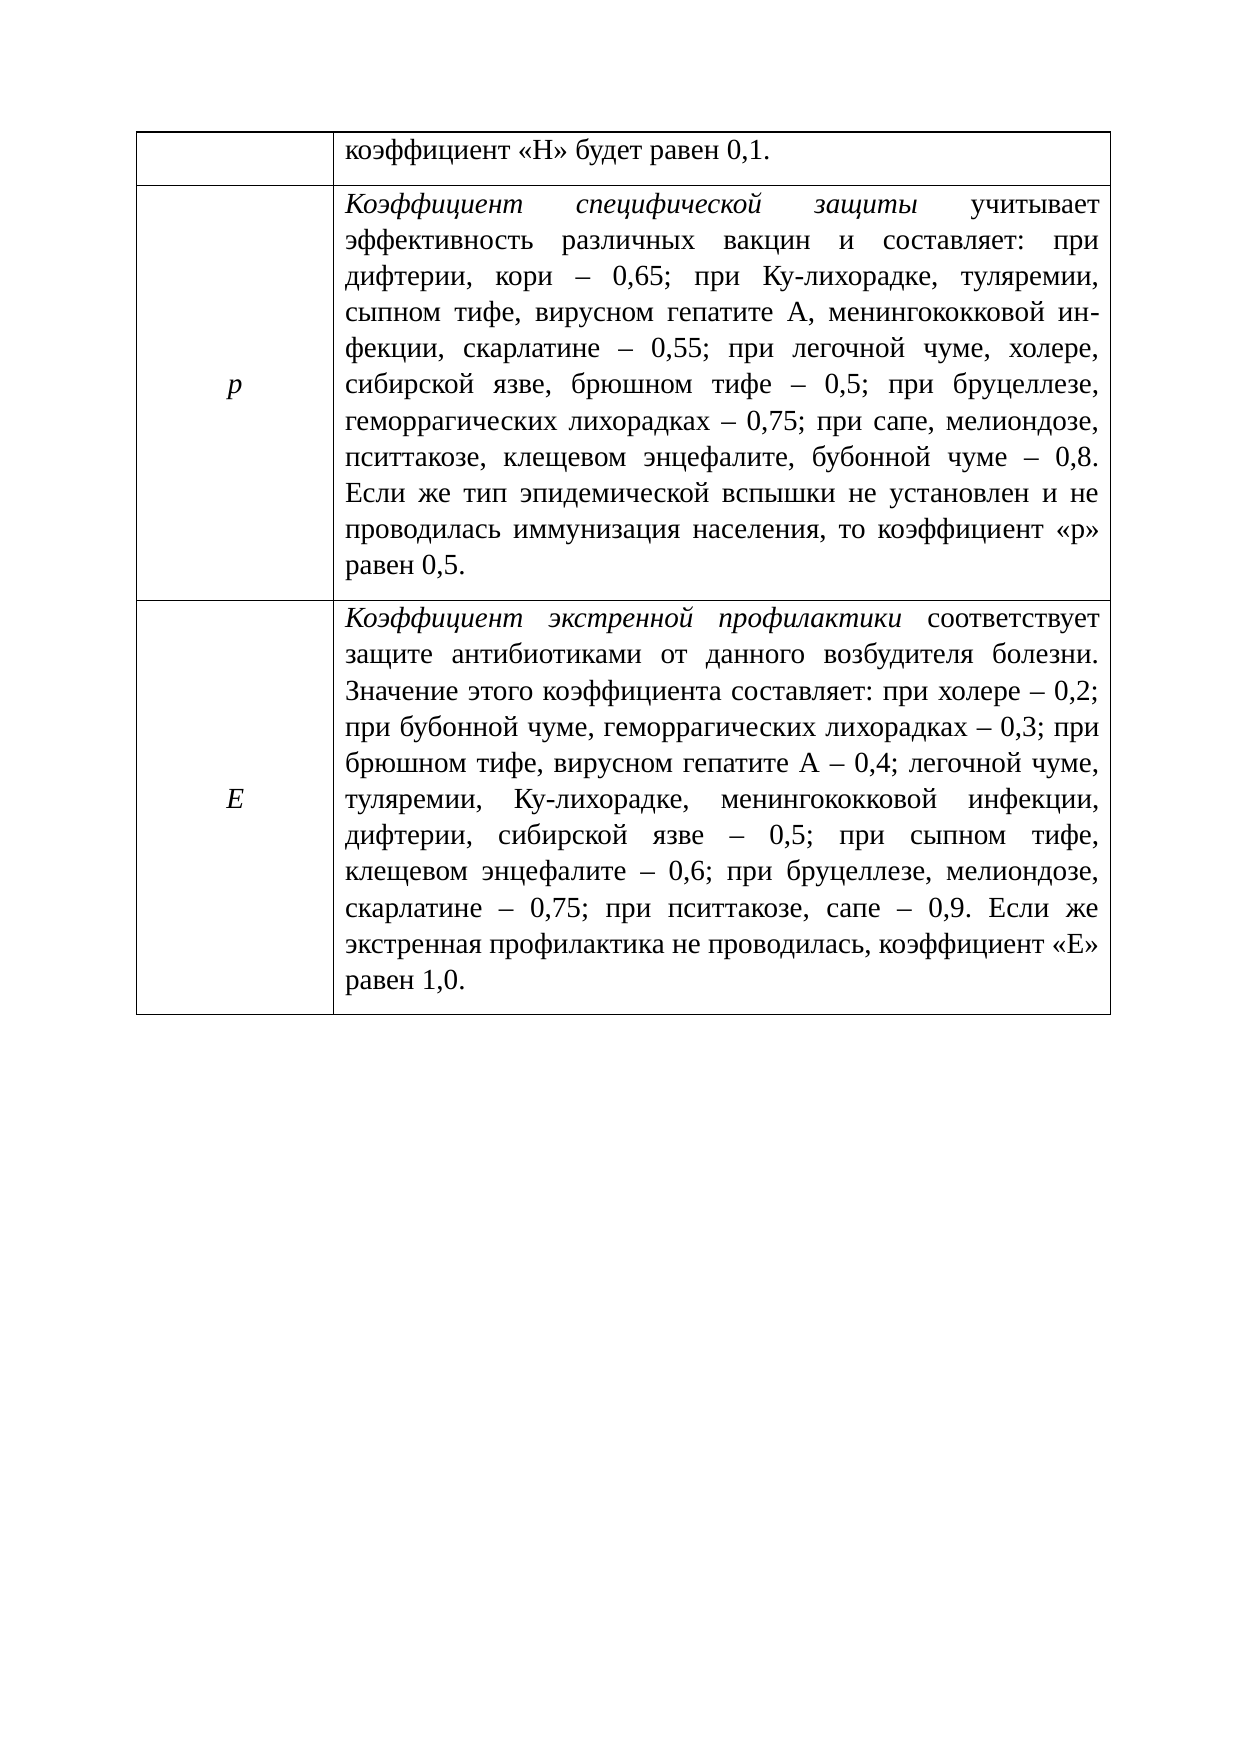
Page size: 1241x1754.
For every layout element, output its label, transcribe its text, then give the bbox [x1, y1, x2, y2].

table_cell Е [137, 601, 333, 1014]
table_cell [334, 133, 1110, 185]
table_cell Коэффициент специфической защиты учитывает эффективность различных вакцин и составляет: при дифтерии, кори – 0,65; при Ку-лихорадке, туляремии, сыпном тифе, вирусном гепатите А, менингококковой инфекции, скарлатине – 0,55; при легочной чуме, холере, сибирской язве, брюшном тифе – 0,5; при бруцеллезе, геморрагических лихорадках – 0,75; при сапе, мелиондозе, пситтакозе, клещевом энцефалите, бубонной чуме – 0,8. Если же тип эпидемической вспышки не установлен и не проводилась иммунизация населения, то коэффициент «р» равен 0,5. [334, 186, 1110, 599]
table_cell Коэффициент экстренной профилактики соответствует защите антибиотиками от данного возбудителя болезни. Значение этого коэффициента составляет: при холере – 0,2; при бубонной чуме, геморрагических лихорадках – 0,3; при брюшном тифе, вирусном гепатите А – 0,4; легочной чуме, туляремии, Ку-лихорадке, менингококковой инфекции, дифтерии, сибирской язве – 0,5; при сыпном тифе, клещевом энцефалите – 0,6; при бруцеллезе, мелиондозе, скарлатине – 0,75; при пситтакозе, сапе – 0,9. Если же экстренная профилактика не проводилась, коэффициент «Е» равен 1,0. [334, 601, 1110, 1014]
table_cell Н [137, 133, 333, 185]
table_cell р [137, 186, 333, 599]
